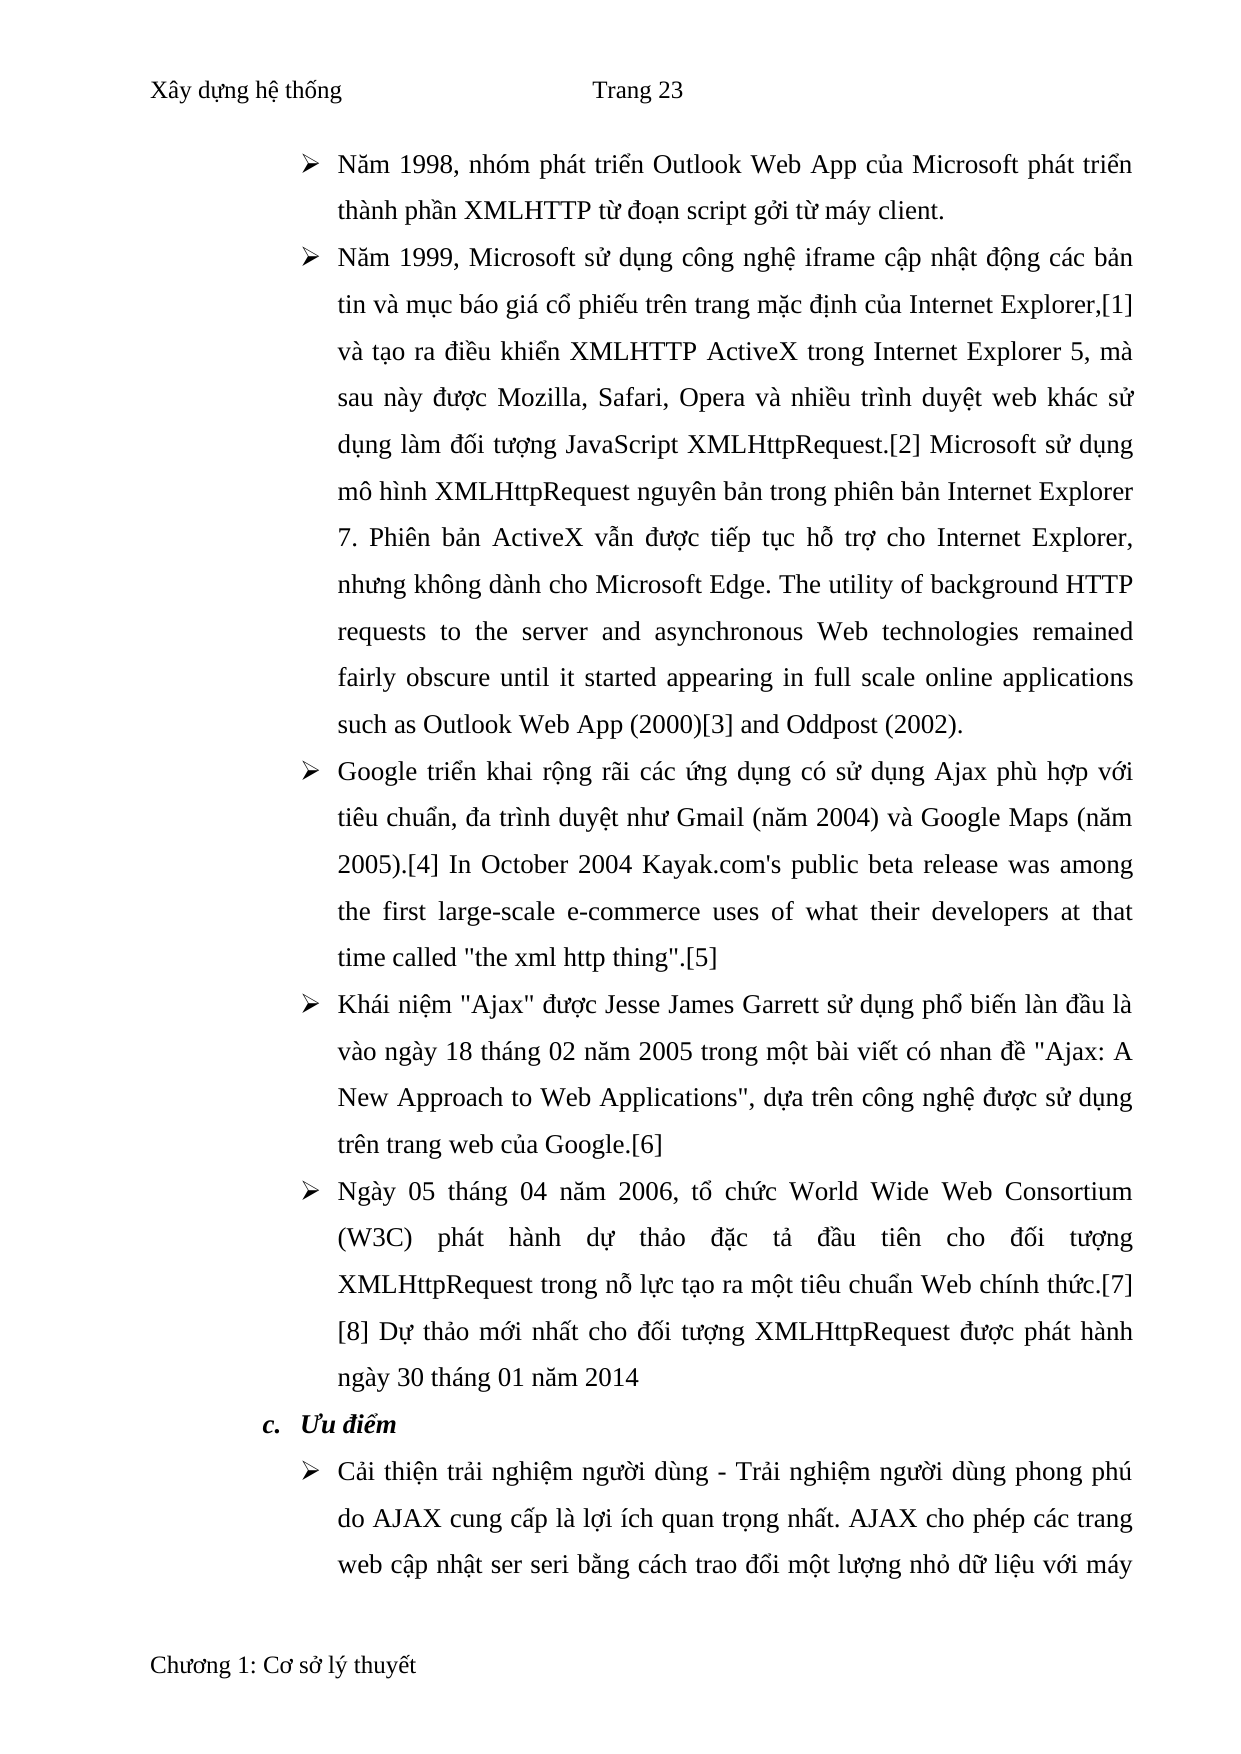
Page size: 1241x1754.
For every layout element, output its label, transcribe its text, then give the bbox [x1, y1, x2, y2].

list Google triển khai rộng rãi các ứng dụng có sử dụng Ajax phù hợp với tiêu chuẩn, đa trình duyệt như Gmail (năm 2004) và Google Maps (năm 2005).[4] In October 2004 Kayak.com's public beta release was among the first large-scale e-commerce uses of what their developers at that time called "the xml http thing".[5] [300, 754, 1134, 972]
list Ngày 05 tháng 04 năm 2006, tổ chức World Wide Web Consortium (W3C) phát hành dự thảo đặc tả đầu tiên cho đối tượng XMLHttpRequest trong nỗ lực tạo ra một tiêu chuẩn Web chính thức.[7][8] Dự thảo mới nhất cho đối tượng XMLHttpRequest được phát hành ngày 30 tháng 01 năm 2014 [300, 1175, 1134, 1393]
list Năm 1998, nhóm phát triển Outlook Web App của Microsoft phát triển thành phần XMLHTTP từ đoạn script gởi từ máy client. [300, 148, 1134, 226]
list Khái niệm "Ajax" được Jesse James Garrett sử dụng phổ biến làn đầu là vào ngày 18 tháng 02 năm 2005 trong một bài viết có nhan đề "Ajax: A New Approach to Web Applications", dựa trên công nghệ được sử dụng trên trang web của Google.[6] [300, 988, 1134, 1159]
list Năm 1999, Microsoft sử dụng công nghệ iframe cập nhật động các bản tin và mục báo giá cổ phiếu trên trang mặc định của Internet Explorer,[1] và tạo ra điều khiển XMLHTTP ActiveX trong Internet Explorer 5, mà sau này được Mozilla, Safari, Opera và nhiều trình duyệt web khác sử dụng làm đối tượng JavaScript XMLHttpRequest.[2] Microsoft sử dụng mô hình XMLHttpRequest nguyên bản trong phiên bản Internet Explorer 7. Phiên bản ActiveX vẫn được tiếp tục hỗ trợ cho Internet Explorer, nhưng không dành cho Microsoft Edge. The utility of background HTTP requests to the server and asynchronous Web technologies remained fairly obscure until it started appearing in full scale online applications such as Outlook Web App (2000)[3] and Oddpost (2002). [300, 241, 1134, 739]
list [300, 1455, 1134, 1579]
list Ưu điểm [262, 1408, 1134, 1439]
